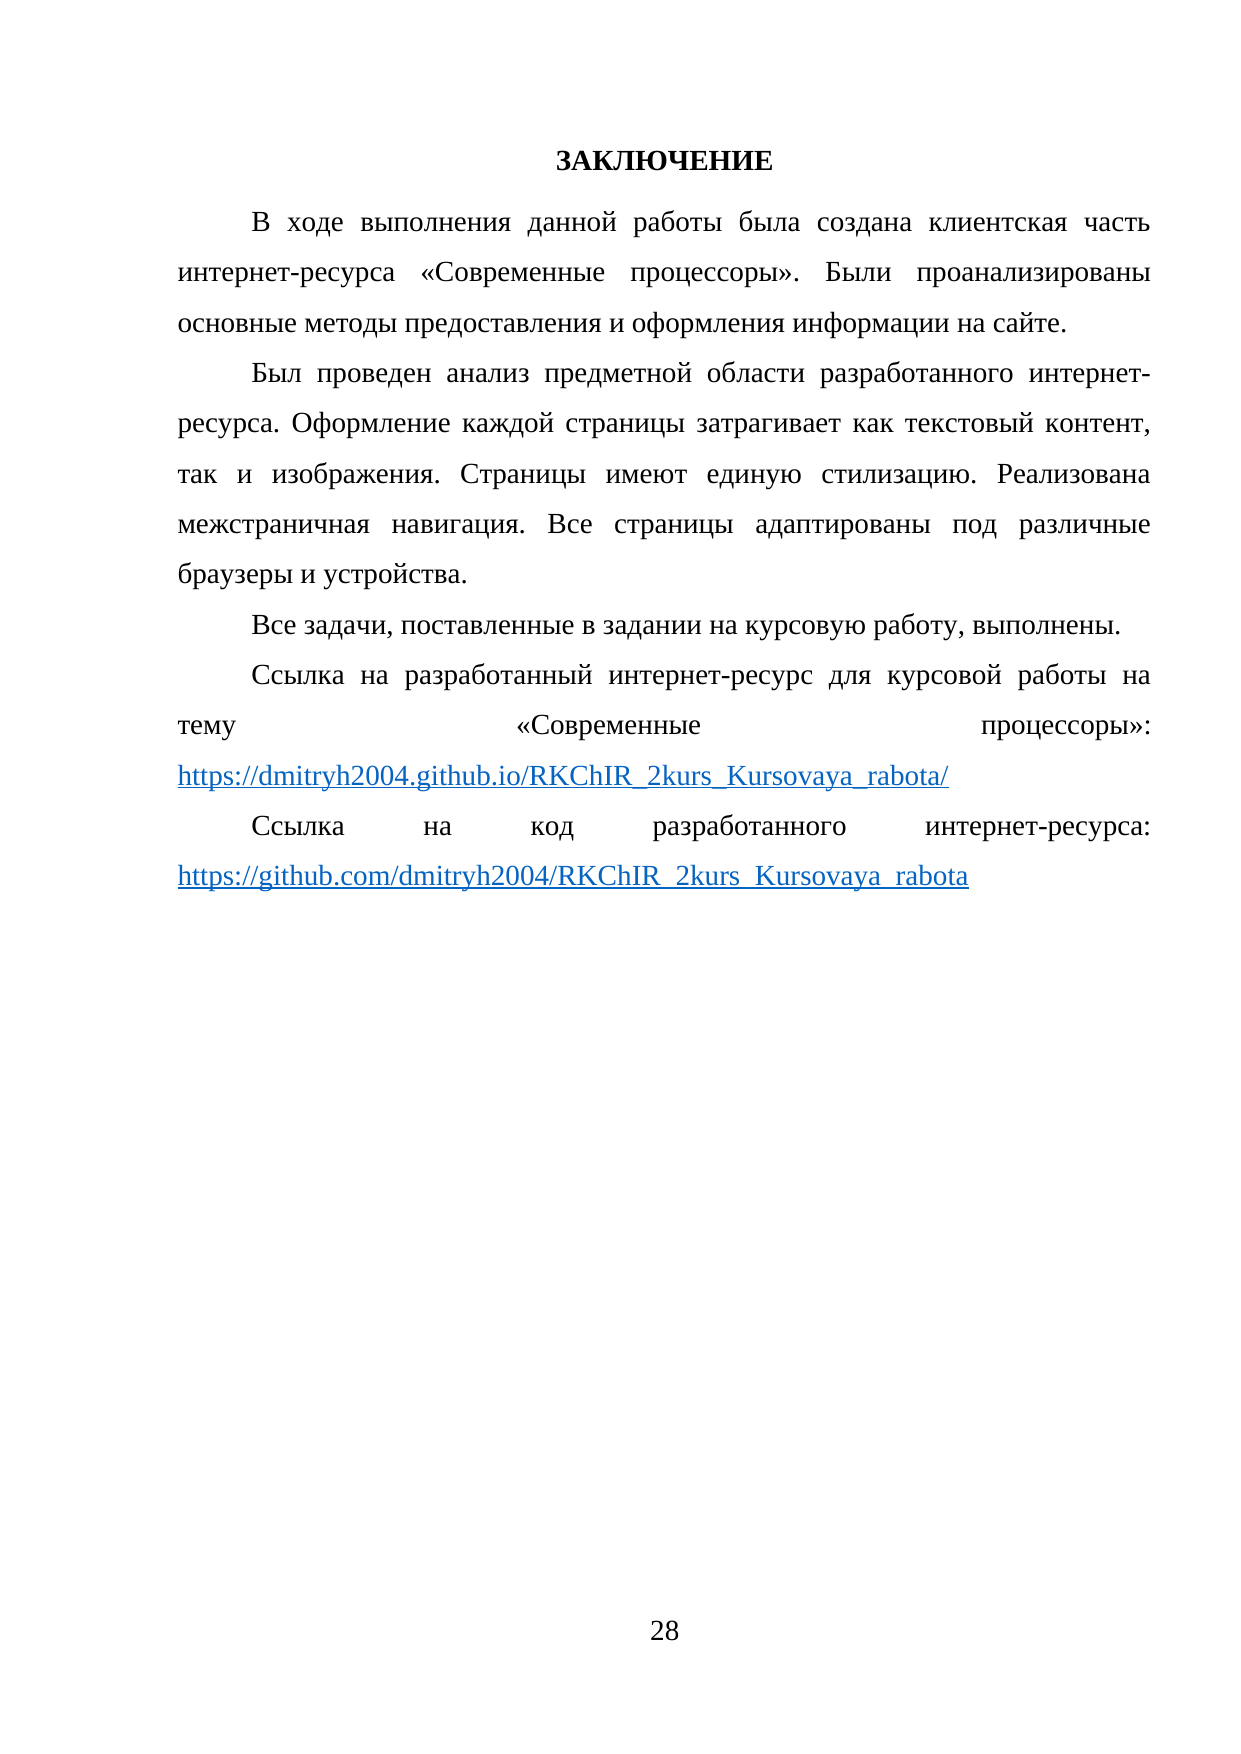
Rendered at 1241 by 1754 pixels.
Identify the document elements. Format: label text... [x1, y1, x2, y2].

text Ссылка на разработанный интернет-ресурс для курсовой работы на тему «Современные процессоры»: https://dmitryh2004.github.io/RKChIR_2kurs_Kursovaya_rabota/ [177, 657, 1152, 791]
text Все задачи, поставленные в задании на курсовую работу, выполнены. [177, 607, 1152, 640]
subtitle ЗАКЛЮЧЕНИЕ [177, 143, 1152, 177]
text В ходе выполнения данной работы была создана клиентская часть интернет-ресурса «Современные процессоры». Были проанализированы основные методы предоставления и оформления информации на сайте. [177, 204, 1152, 338]
text Ссылка на код разработанного интернет-ресурса: https://github.com/dmitryh2004/RKChIR_2kurs_Kursovaya_rabota [177, 808, 1152, 892]
text Был проведен анализ предметной области разработанного интернет-ресурса. Оформление каждой страницы затрагивает как текстовый контент, так и изображения. Страницы имеют единую стилизацию. Реализована межстраничная навигация. Все страницы адаптированы под различные браузеры и устройства. [177, 355, 1152, 590]
